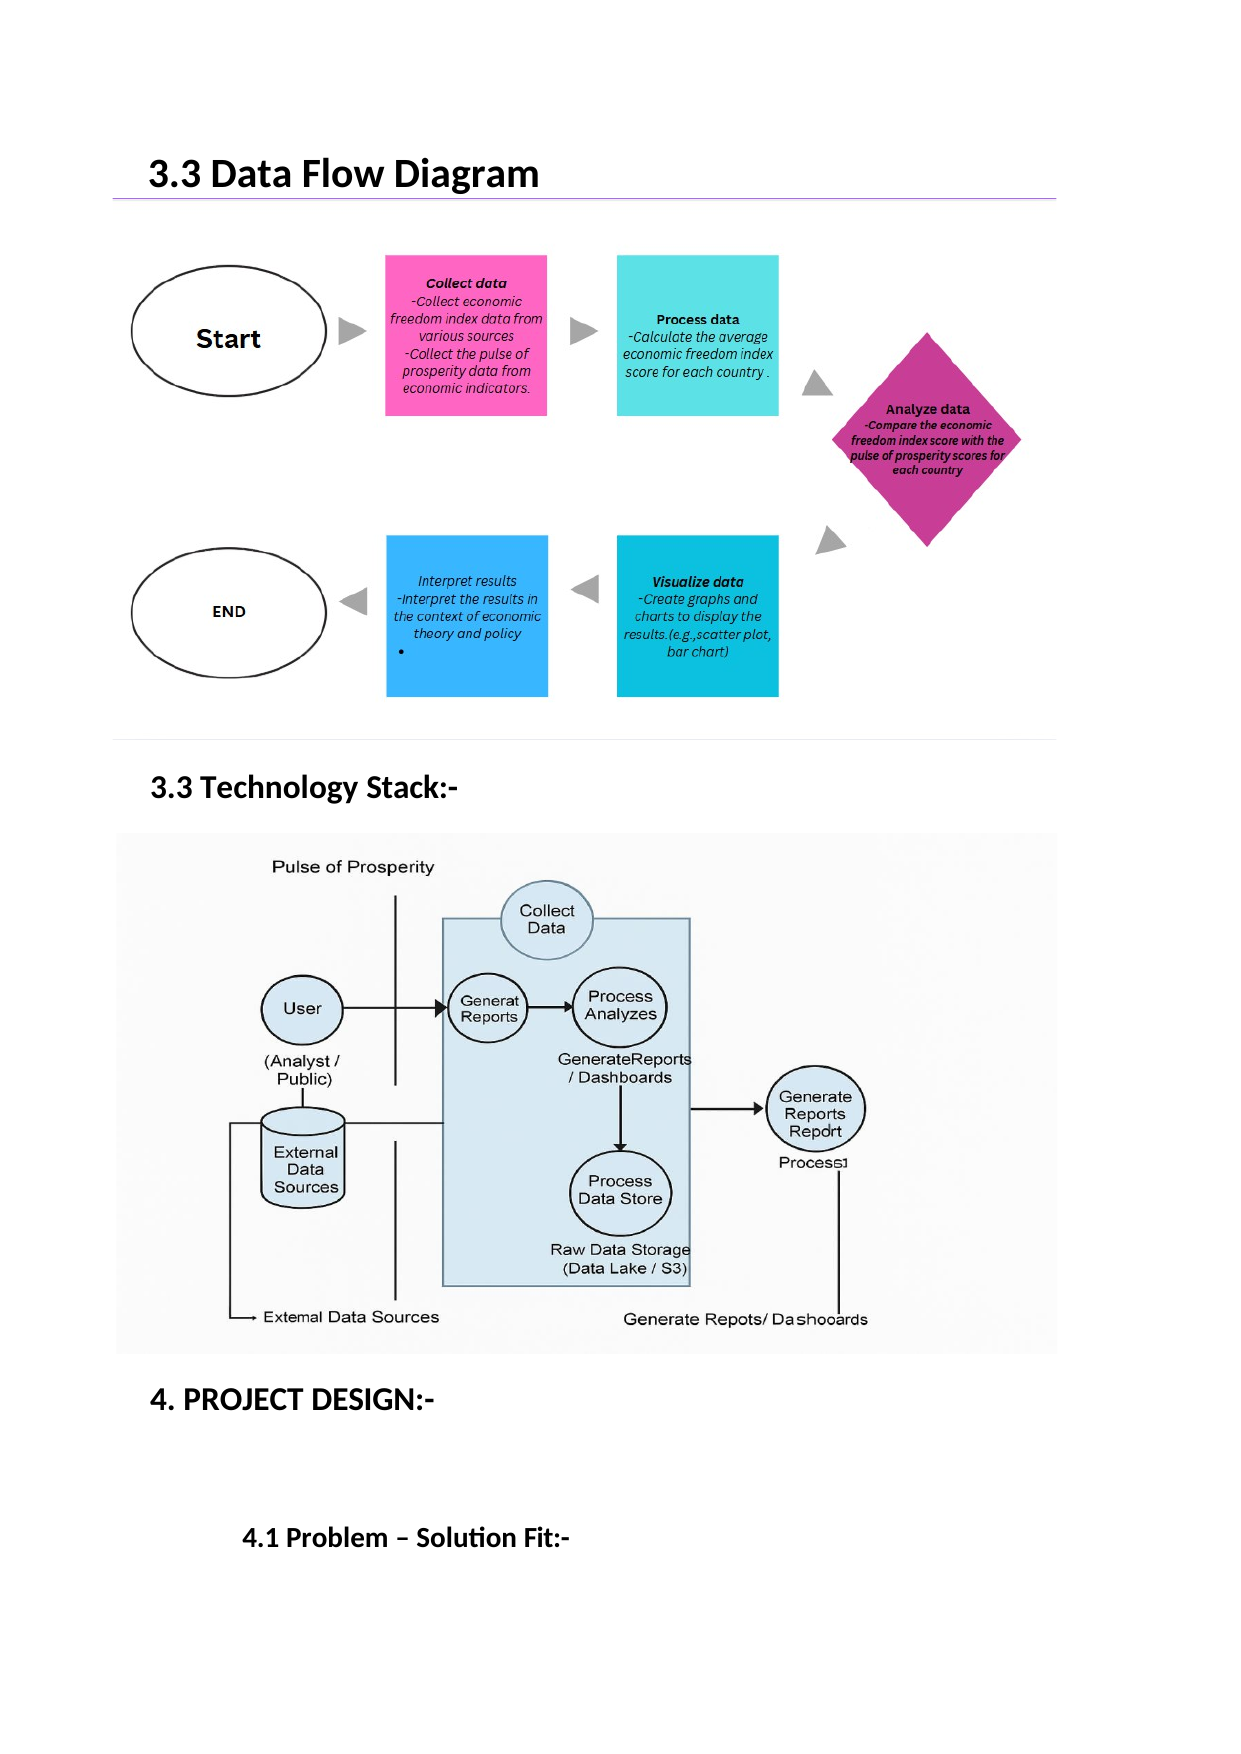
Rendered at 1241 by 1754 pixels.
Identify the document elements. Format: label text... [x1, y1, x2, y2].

picture [116, 833, 1058, 1354]
picture [112, 198, 1057, 740]
text 3.3 Data Flow Diagram [148, 147, 1093, 198]
list Problem – Solution Fit:- [242, 1519, 1093, 1554]
list Technology Stack:- [150, 766, 1093, 807]
subtitle PROJECT DESIGN:- [150, 1378, 1093, 1418]
